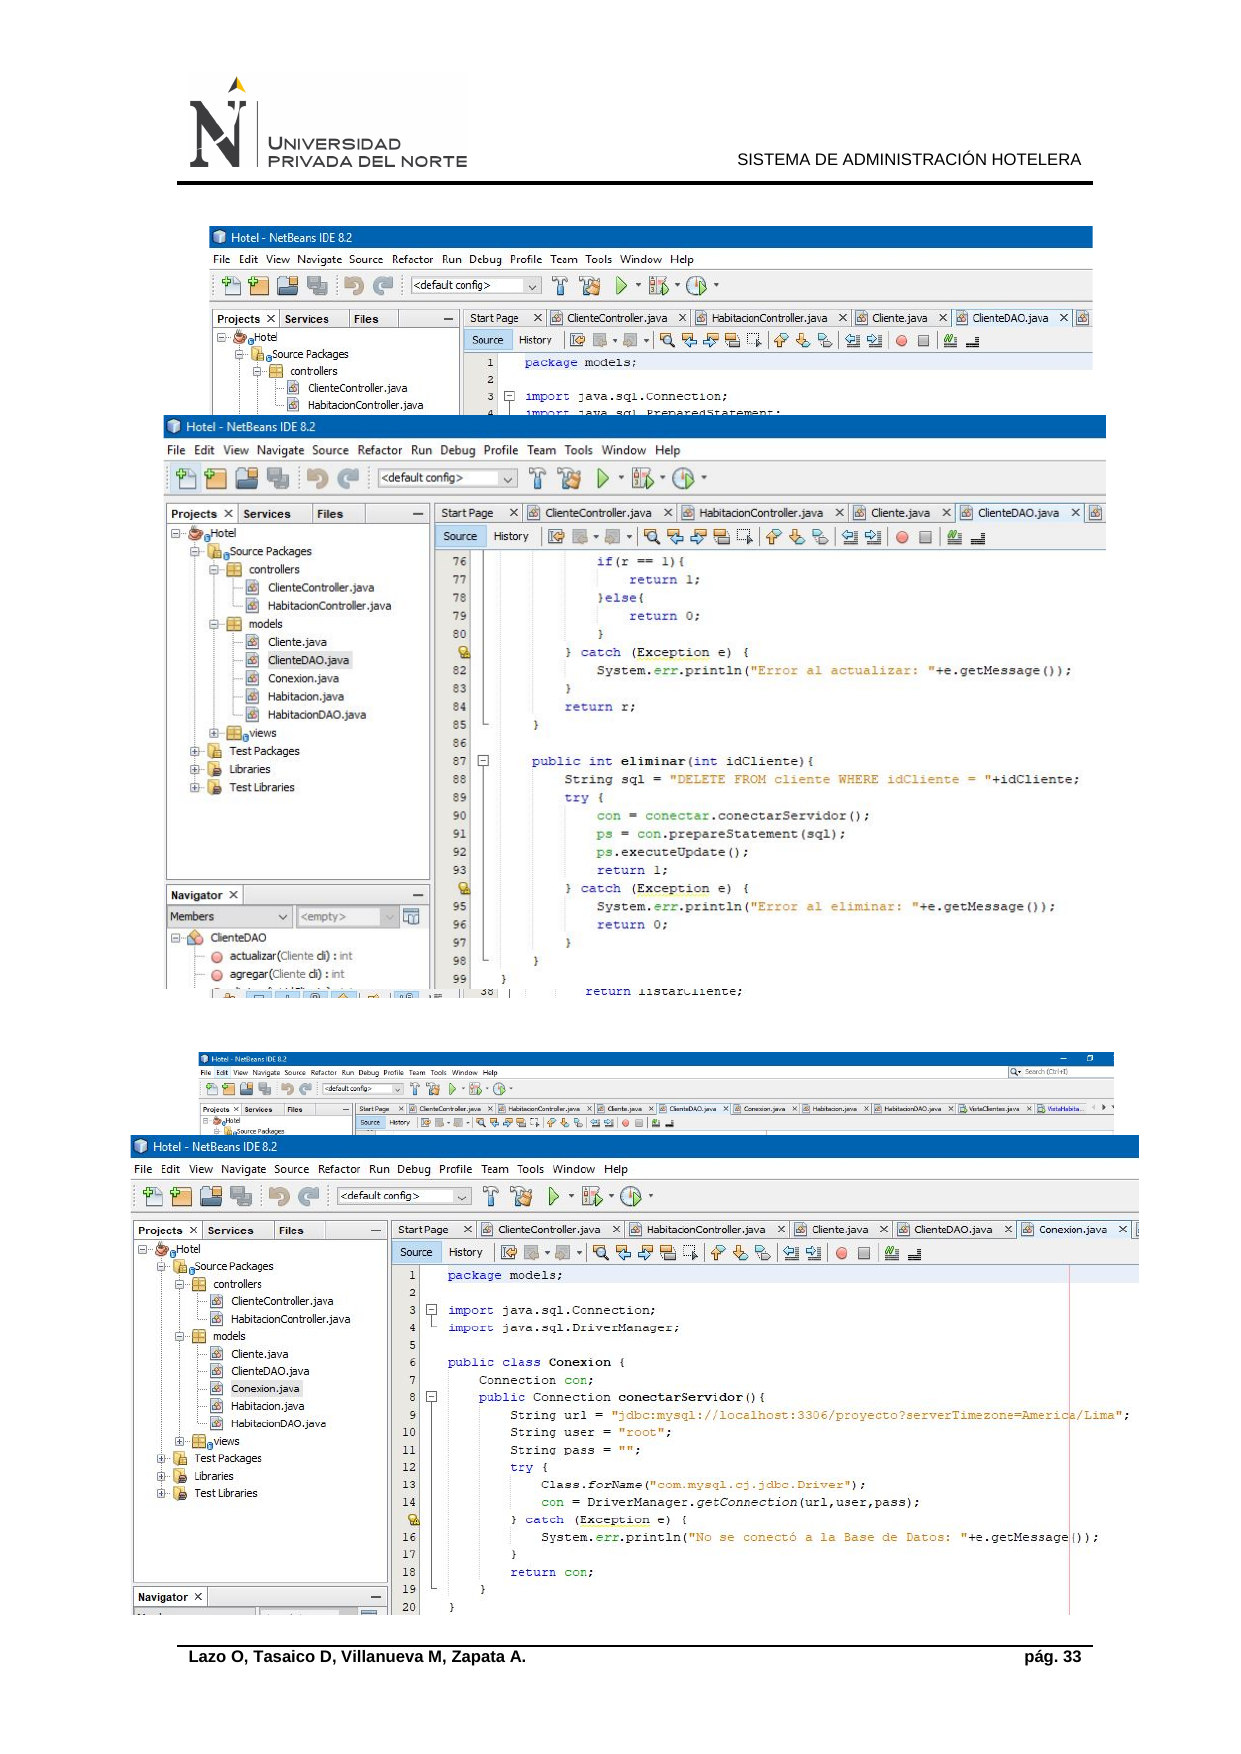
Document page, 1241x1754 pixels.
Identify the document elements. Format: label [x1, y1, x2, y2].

picture [130, 1052, 1139, 1615]
picture [163, 226, 1106, 998]
picture [188, 73, 469, 169]
